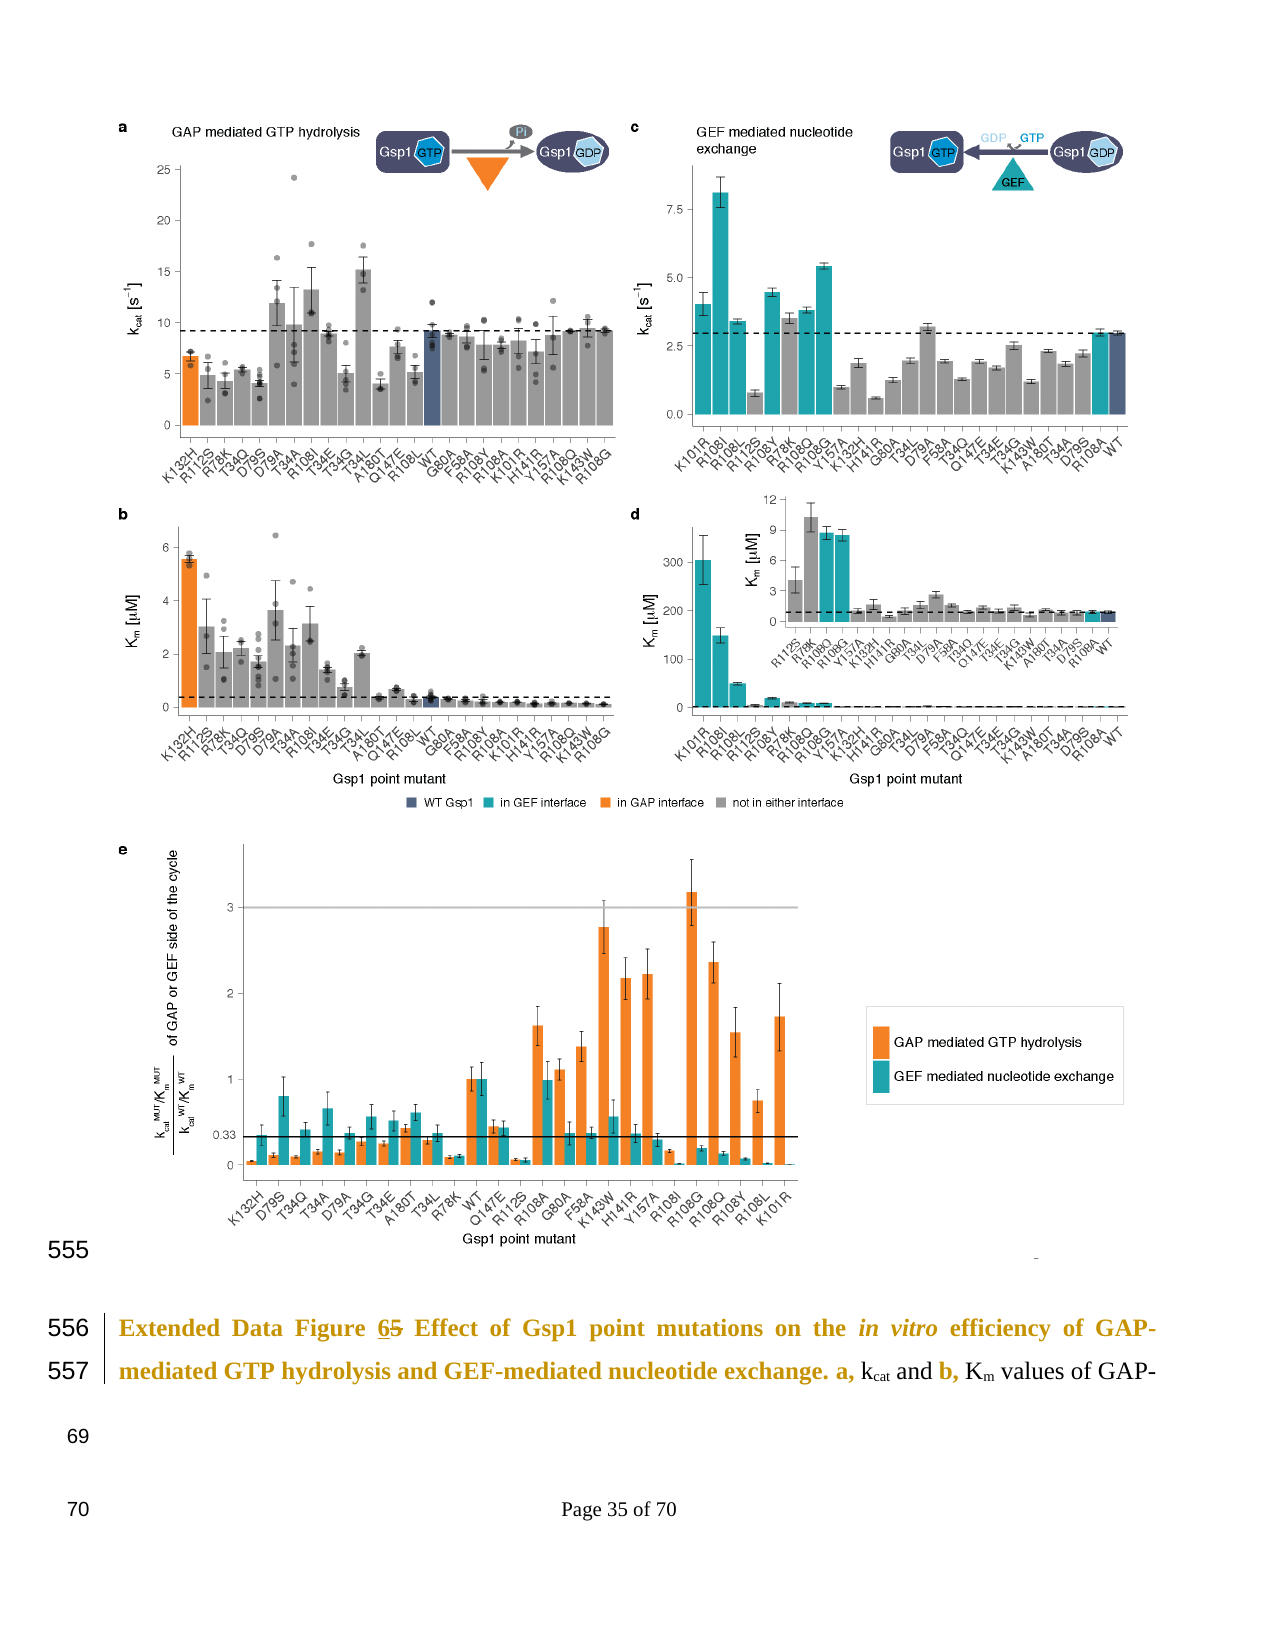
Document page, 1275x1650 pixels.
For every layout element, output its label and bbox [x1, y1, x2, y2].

text [119, 1313, 1156, 1384]
picture [118, 118, 1129, 1259]
